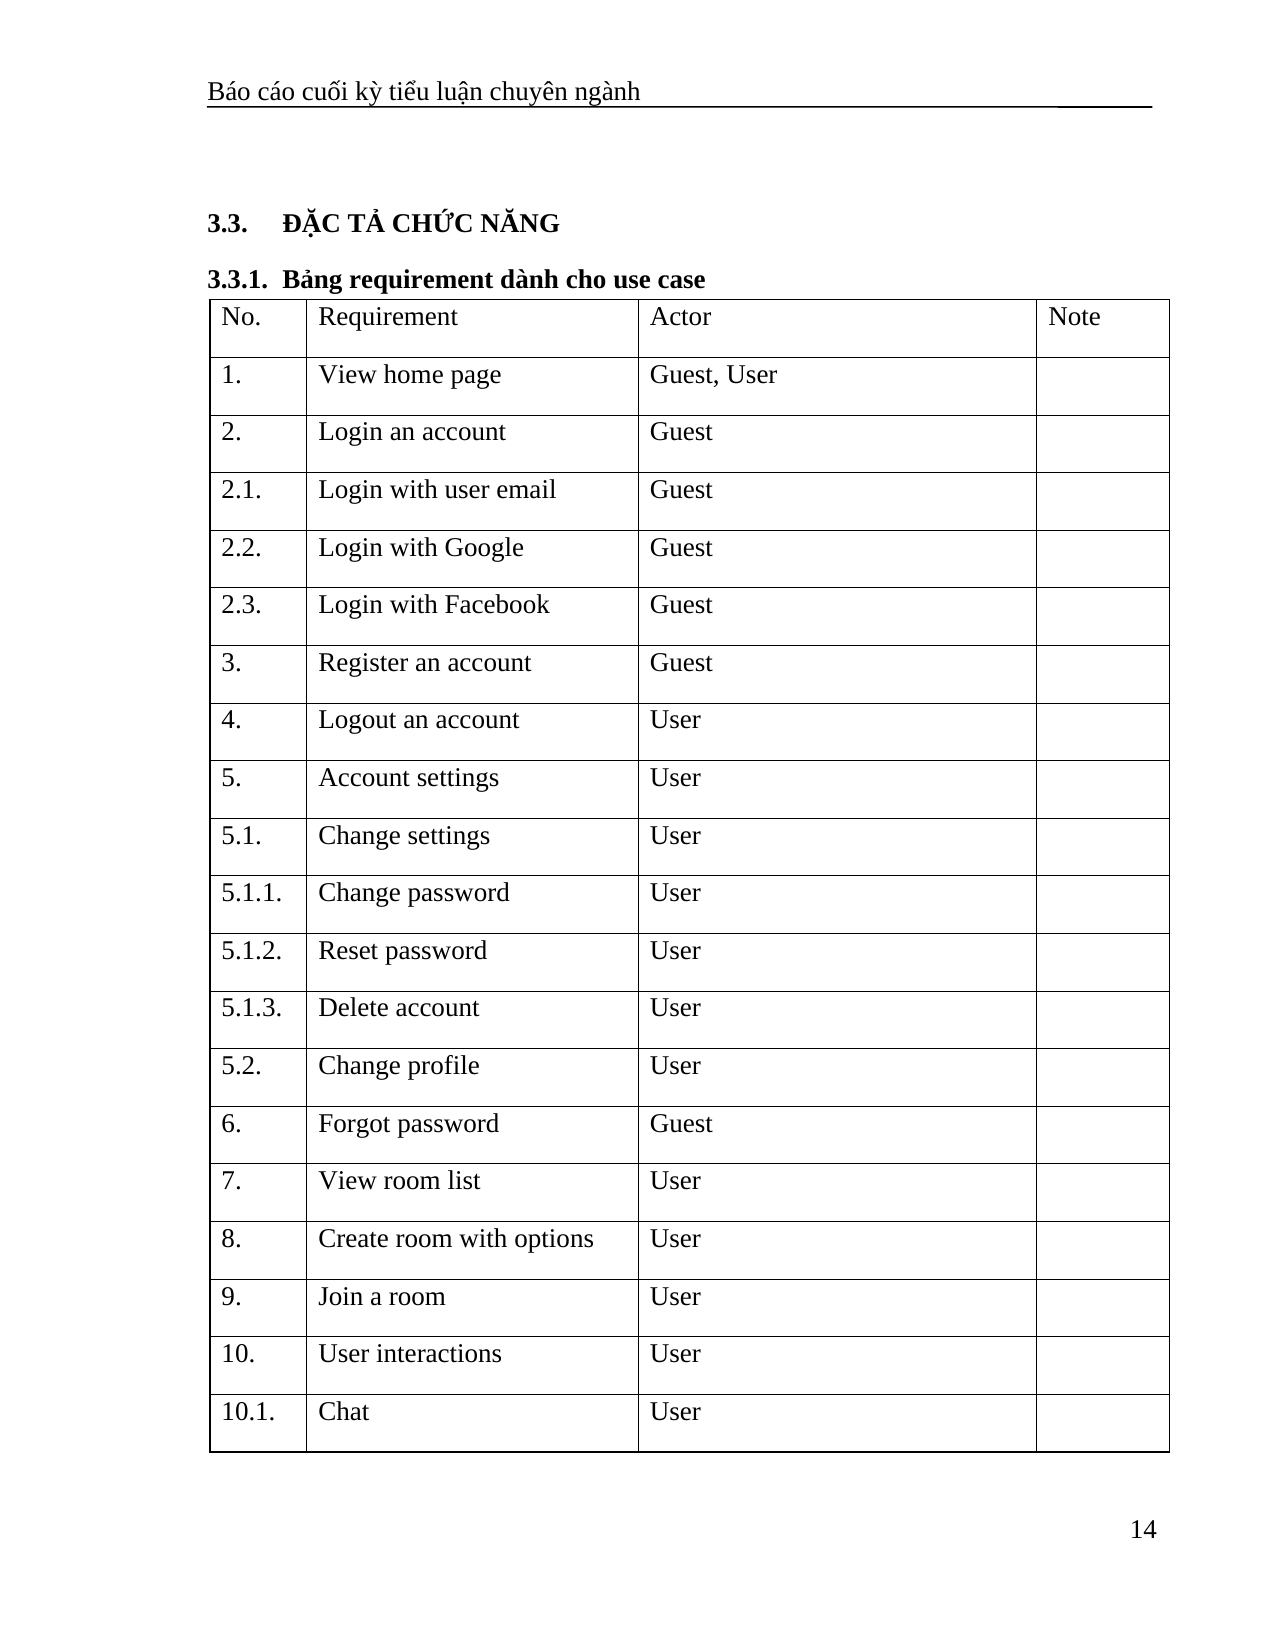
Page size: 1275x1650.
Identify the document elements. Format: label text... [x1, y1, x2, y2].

table_cell 5.1.2. [211, 934, 306, 991]
table_cell Guest [639, 588, 1036, 645]
table_cell Change profile [307, 1049, 638, 1106]
table_cell 3. [211, 646, 306, 702]
table_cell User [639, 1337, 1036, 1394]
table_cell [1037, 819, 1169, 875]
table_cell Join a room [307, 1280, 638, 1336]
table_cell User [639, 992, 1036, 1048]
table_cell [1037, 531, 1169, 587]
table_cell Guest [639, 531, 1036, 587]
table_cell [1037, 934, 1169, 991]
table_cell User [639, 1222, 1036, 1278]
table_cell Guest, User [639, 358, 1036, 414]
table_cell Change password [307, 876, 638, 933]
table_cell Guest [639, 416, 1036, 472]
table_header Actor [639, 300, 1036, 357]
table_cell 5.1.3. [211, 992, 306, 1048]
table_cell 5.1.1. [211, 876, 306, 933]
table_cell Create room with options [307, 1222, 638, 1278]
table_cell 2.3. [211, 588, 306, 645]
table_header No. [211, 300, 306, 357]
table_cell 8. [211, 1222, 306, 1278]
table_cell [1037, 646, 1169, 702]
table_cell 6. [211, 1107, 306, 1163]
table_cell Logout an account [307, 704, 638, 760]
table_cell User [639, 934, 1036, 991]
table_cell Chat [307, 1395, 638, 1451]
subtitle ĐẶC TẢ CHỨC NĂNG [207, 207, 1156, 238]
table_cell Login with user email [307, 473, 638, 530]
table_header Requirement [307, 300, 638, 357]
table_cell [1037, 1280, 1169, 1336]
table_cell [1037, 1107, 1169, 1163]
table_cell [1037, 992, 1169, 1048]
table_cell [1037, 358, 1169, 414]
table_cell User [639, 1049, 1036, 1106]
table_cell 2.2. [211, 531, 306, 587]
table_cell View room list [307, 1164, 638, 1221]
table_cell 2.1. [211, 473, 306, 530]
table_cell User [639, 761, 1036, 818]
table_cell [1037, 416, 1169, 472]
table_cell Change settings [307, 819, 638, 875]
table_cell 9. [211, 1280, 306, 1336]
table_cell Delete account [307, 992, 638, 1048]
table_cell User interactions [307, 1337, 638, 1394]
subtitle Bảng requirement dành cho use case [207, 263, 1156, 295]
table_cell User [639, 1280, 1036, 1336]
table_cell 1. [211, 358, 306, 414]
table_cell 5.2. [211, 1049, 306, 1106]
table_cell Guest [639, 646, 1036, 702]
table_header Note [1037, 300, 1169, 357]
table_cell 7. [211, 1164, 306, 1221]
table_cell 4. [211, 704, 306, 760]
table_cell [1037, 1164, 1169, 1221]
table_cell Login with Facebook [307, 588, 638, 645]
table_cell User [639, 819, 1036, 875]
table_cell 5. [211, 761, 306, 818]
table_cell 2. [211, 416, 306, 472]
table_cell User [639, 704, 1036, 760]
table_cell 10. [211, 1337, 306, 1394]
table_cell Register an account [307, 646, 638, 702]
table_cell Guest [639, 1107, 1036, 1163]
table_cell User [639, 876, 1036, 933]
table_cell 5.1. [211, 819, 306, 875]
table_cell [1037, 1049, 1169, 1106]
table_cell Guest [639, 473, 1036, 530]
table_cell Login an account [307, 416, 638, 472]
table_cell [1037, 704, 1169, 760]
table_cell Account settings [307, 761, 638, 818]
table_cell Forgot password [307, 1107, 638, 1163]
table_cell [1037, 588, 1169, 645]
table_cell Login with Google [307, 531, 638, 587]
table_cell [1037, 1222, 1169, 1278]
table_cell [1037, 876, 1169, 933]
table_cell [1037, 1395, 1169, 1451]
table_cell User [639, 1395, 1036, 1451]
table_cell 10.1. [211, 1395, 306, 1451]
table_cell [1037, 473, 1169, 530]
table_cell User [639, 1164, 1036, 1221]
table_cell View home page [307, 358, 638, 414]
table_cell Reset password [307, 934, 638, 991]
table_cell [1037, 1337, 1169, 1394]
table_cell [1037, 761, 1169, 818]
